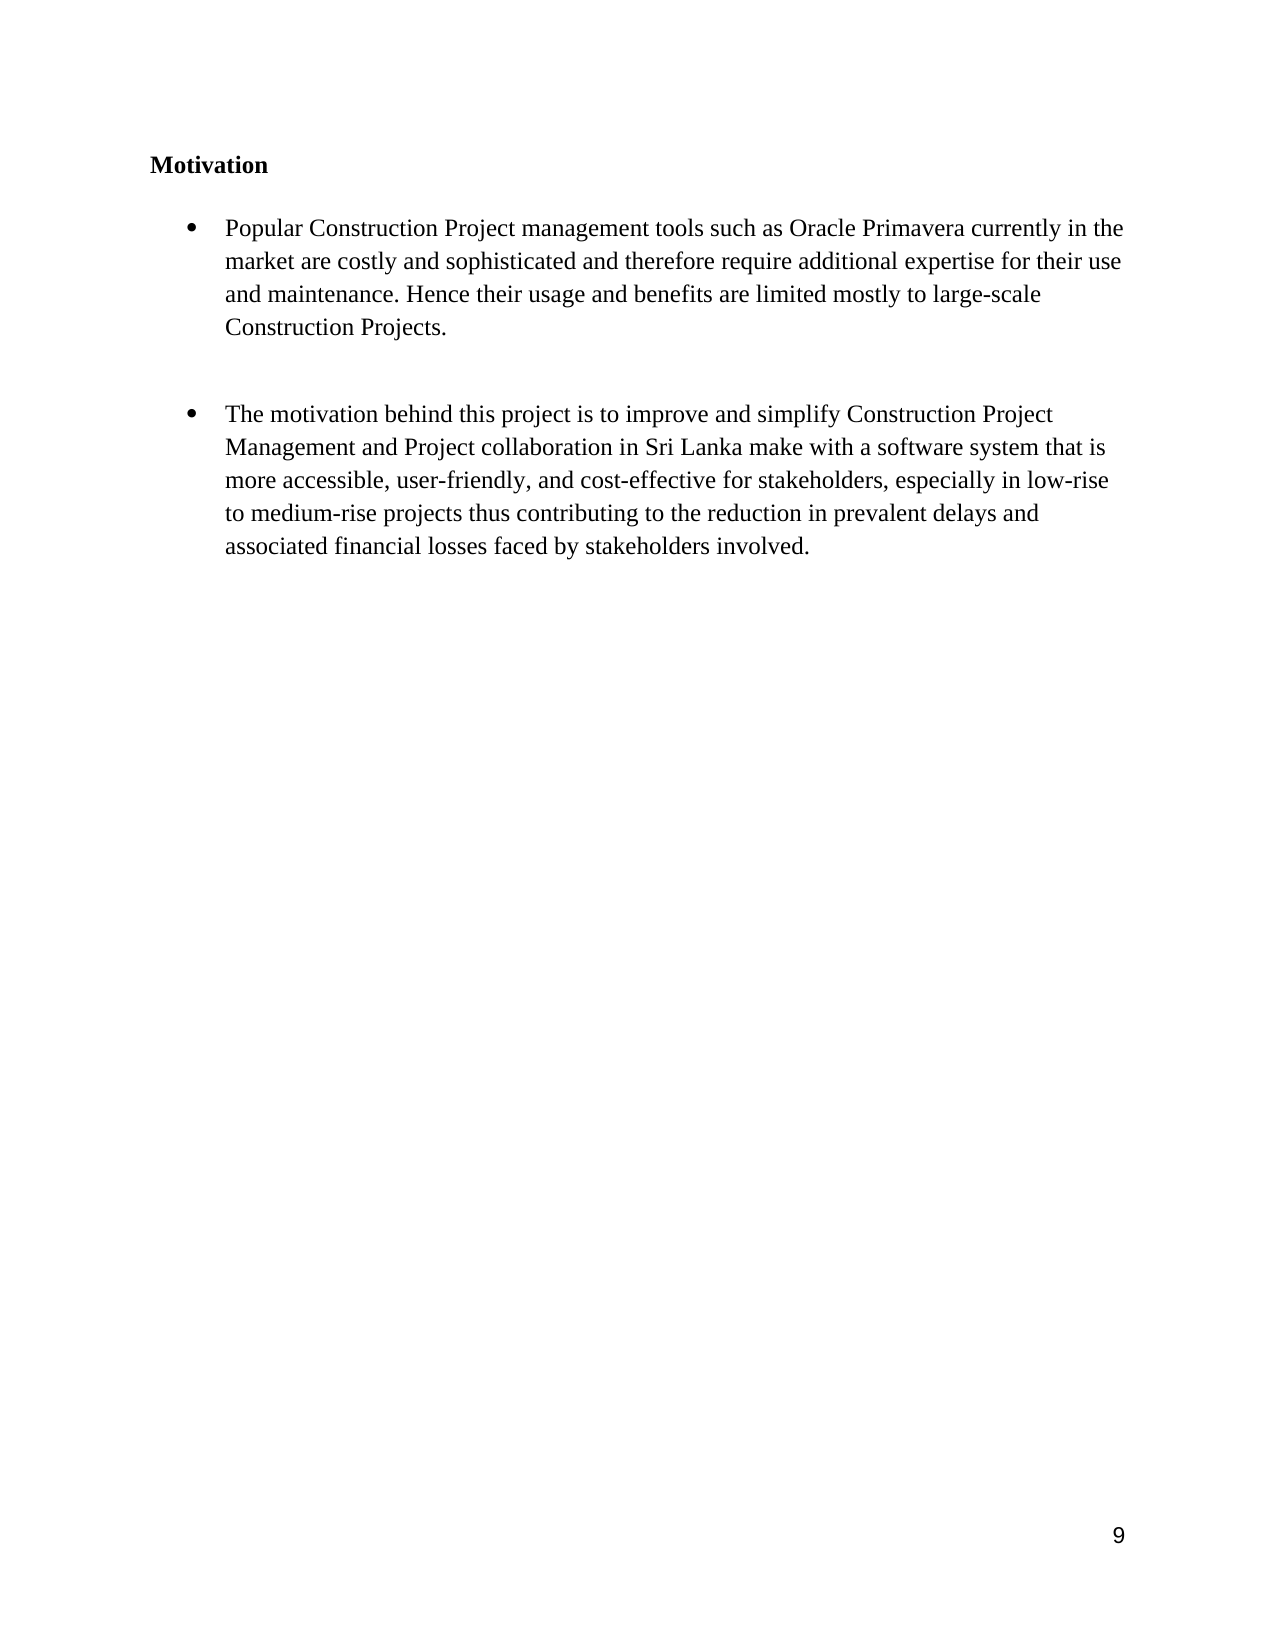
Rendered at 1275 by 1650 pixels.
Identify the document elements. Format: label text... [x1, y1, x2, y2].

text Motivation [150, 150, 1125, 179]
list Popular Construction Project management tools such as Oracle Primavera currently in the market are costly and sophisticated and therefore require additional expertise for their use and maintenance. Hence their usage and benefits are limited mostly to large-scale Construction Projects. [187, 213, 1125, 341]
list The motivation behind this project is to improve and simplify Construction Project Management and Project collaboration in Sri Lanka make with a software system that is more accessible, user-friendly, and cost-effective for stakeholders, especially in low-rise to medium-rise projects thus contributing to the reduction in prevalent delays and associated financial losses faced by stakeholders involved. [187, 399, 1125, 560]
